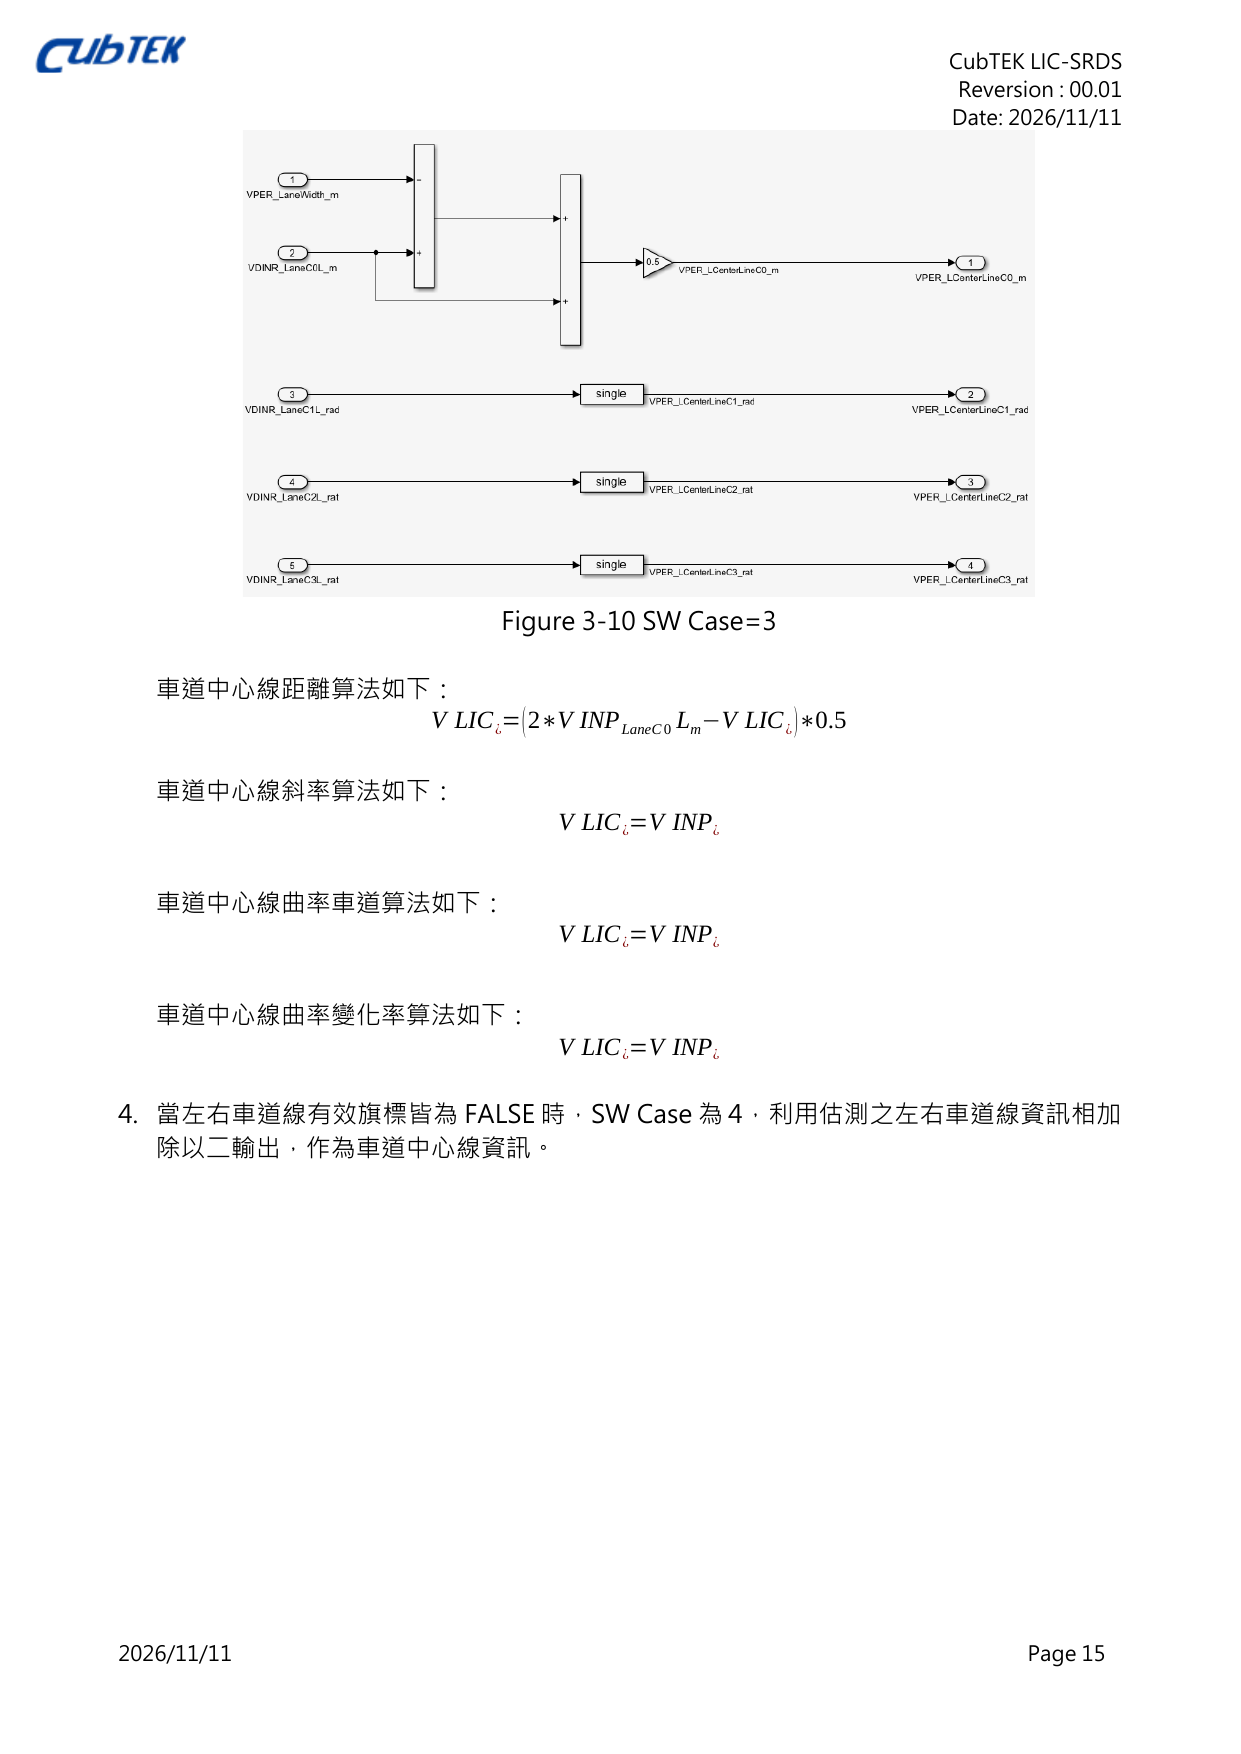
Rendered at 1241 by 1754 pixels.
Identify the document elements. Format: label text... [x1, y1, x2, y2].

picture [28, 25, 188, 71]
list 當左右車道線有效旗標皆為FALSE時，SW Case為4，利用估測之左右車道線資訊相加除以二輸出，作為車道中心線資訊。 [118, 1097, 1122, 1163]
text 車道中心線曲率變化率算法如下： [156, 997, 1122, 1031]
picture [242, 130, 1035, 597]
text 車道中心線曲率車道算法如下： [156, 885, 1122, 918]
text 車道中心線斜率算法如下： [156, 773, 1122, 806]
text 車道中心線距離算法如下： [156, 672, 1122, 705]
text Figure 3-10 SW Case=3 [156, 597, 1122, 639]
